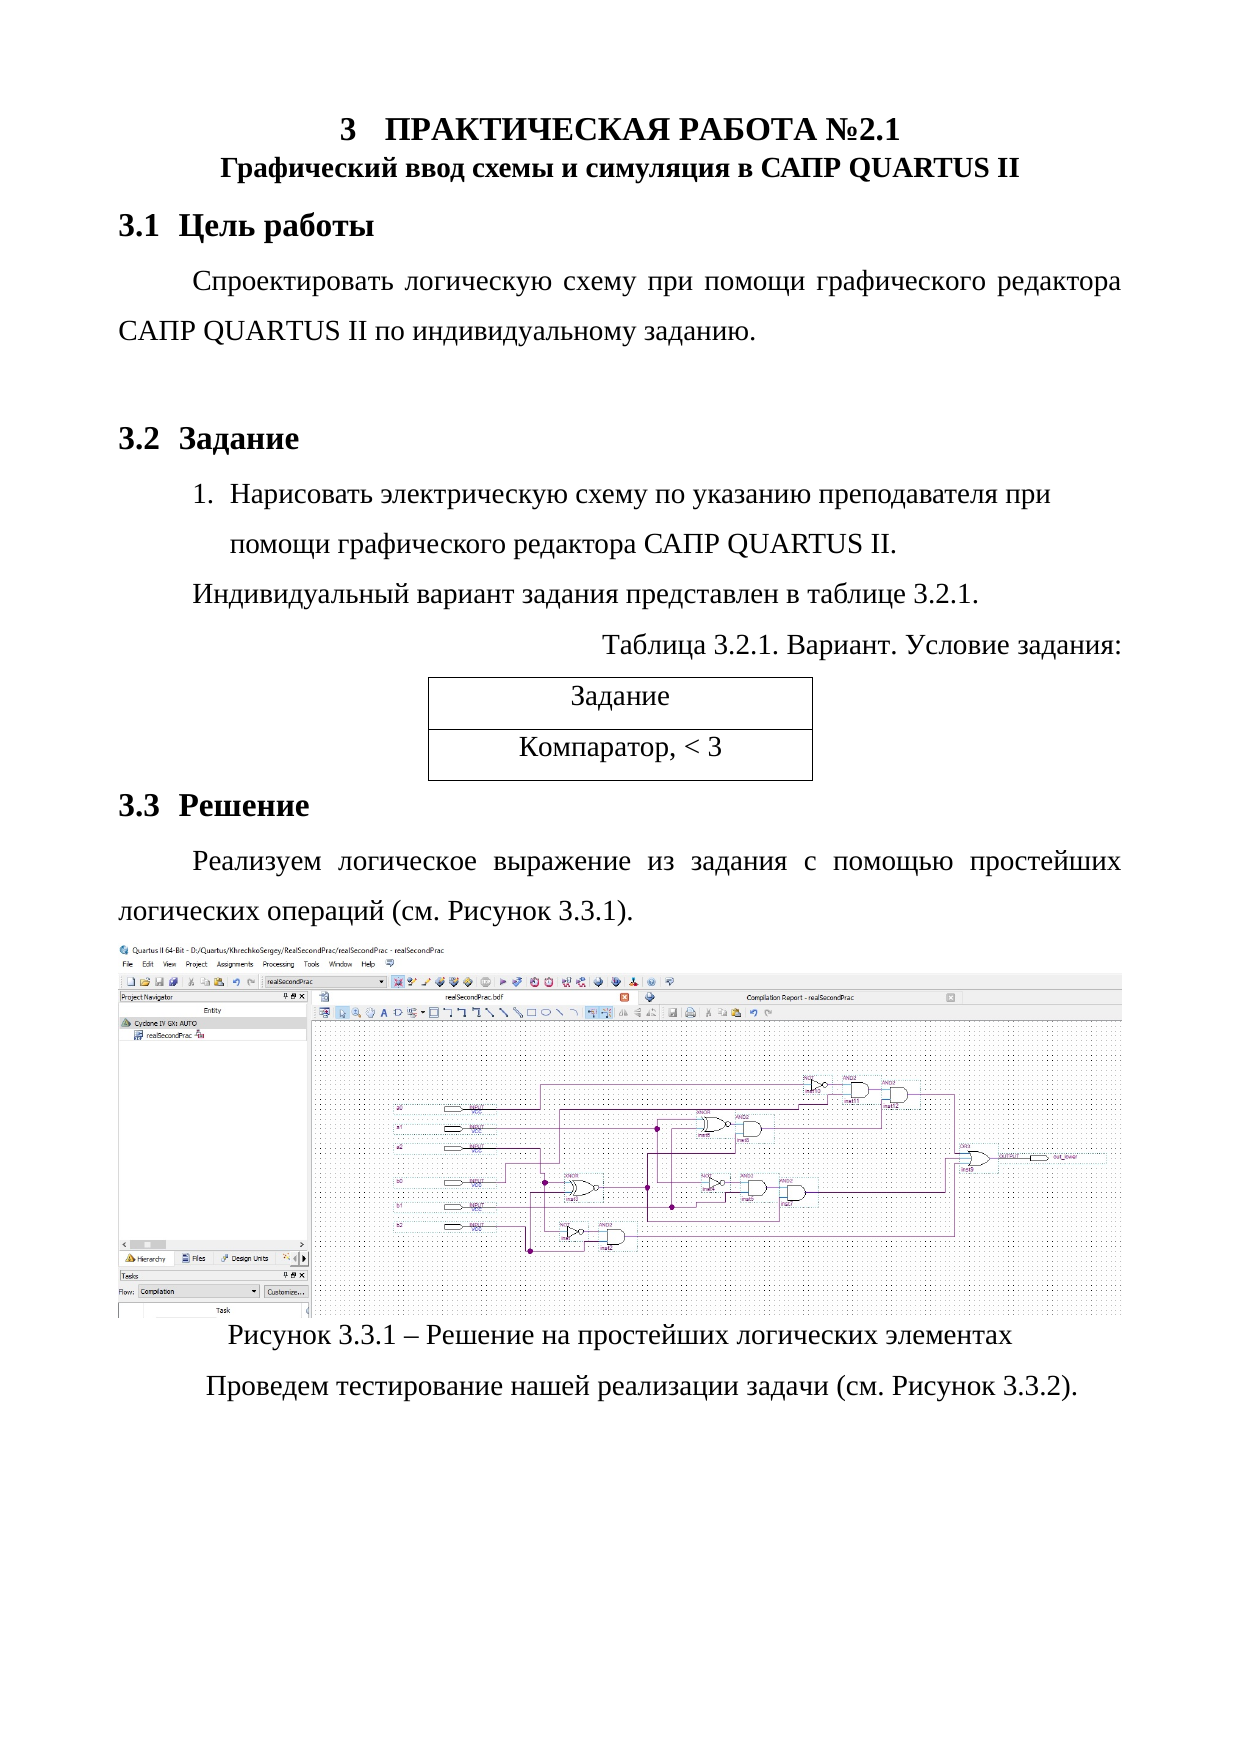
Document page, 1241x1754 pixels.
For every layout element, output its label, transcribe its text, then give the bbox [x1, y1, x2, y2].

subtitle Решение [118, 785, 1122, 823]
subtitle ПРАКТИЧЕСКАЯ РАБОТА №2.1 [118, 109, 1122, 147]
table_cell Компаратор, < 3 [429, 730, 812, 780]
text Спроектировать логическую схему при помощи графического редактора САПР QUARTUS II по индивидуальному заданию. [118, 263, 1122, 347]
list Нарисовать электрическую схему по указанию преподавателя при помощи графического редактора САПР QUARTUS II. [192, 476, 1122, 560]
text Графический ввод схемы и симуляция в САПР QUARTUS II [118, 150, 1122, 184]
subtitle Цель работы [118, 205, 1122, 243]
text Рисунок 3.3.1 – Решение на простейших логических элементах [118, 1318, 1122, 1351]
text Таблица 3.2.1. Вариант. Условие задания: [118, 627, 1122, 661]
text Реализуем логическое выражение из задания с помощью простейших логических операций (см. Рисунок 3.3.1). [118, 843, 1122, 927]
picture [118, 943, 1122, 1318]
table_header Задание [429, 678, 812, 728]
text Проведем тестирование нашей реализации задачи (см. Рисунок 3.3.2). [162, 1368, 1122, 1401]
text Индивидуальный вариант задания представлен в таблице 3.2.1. [118, 577, 1122, 610]
subtitle Задание [118, 418, 1122, 456]
